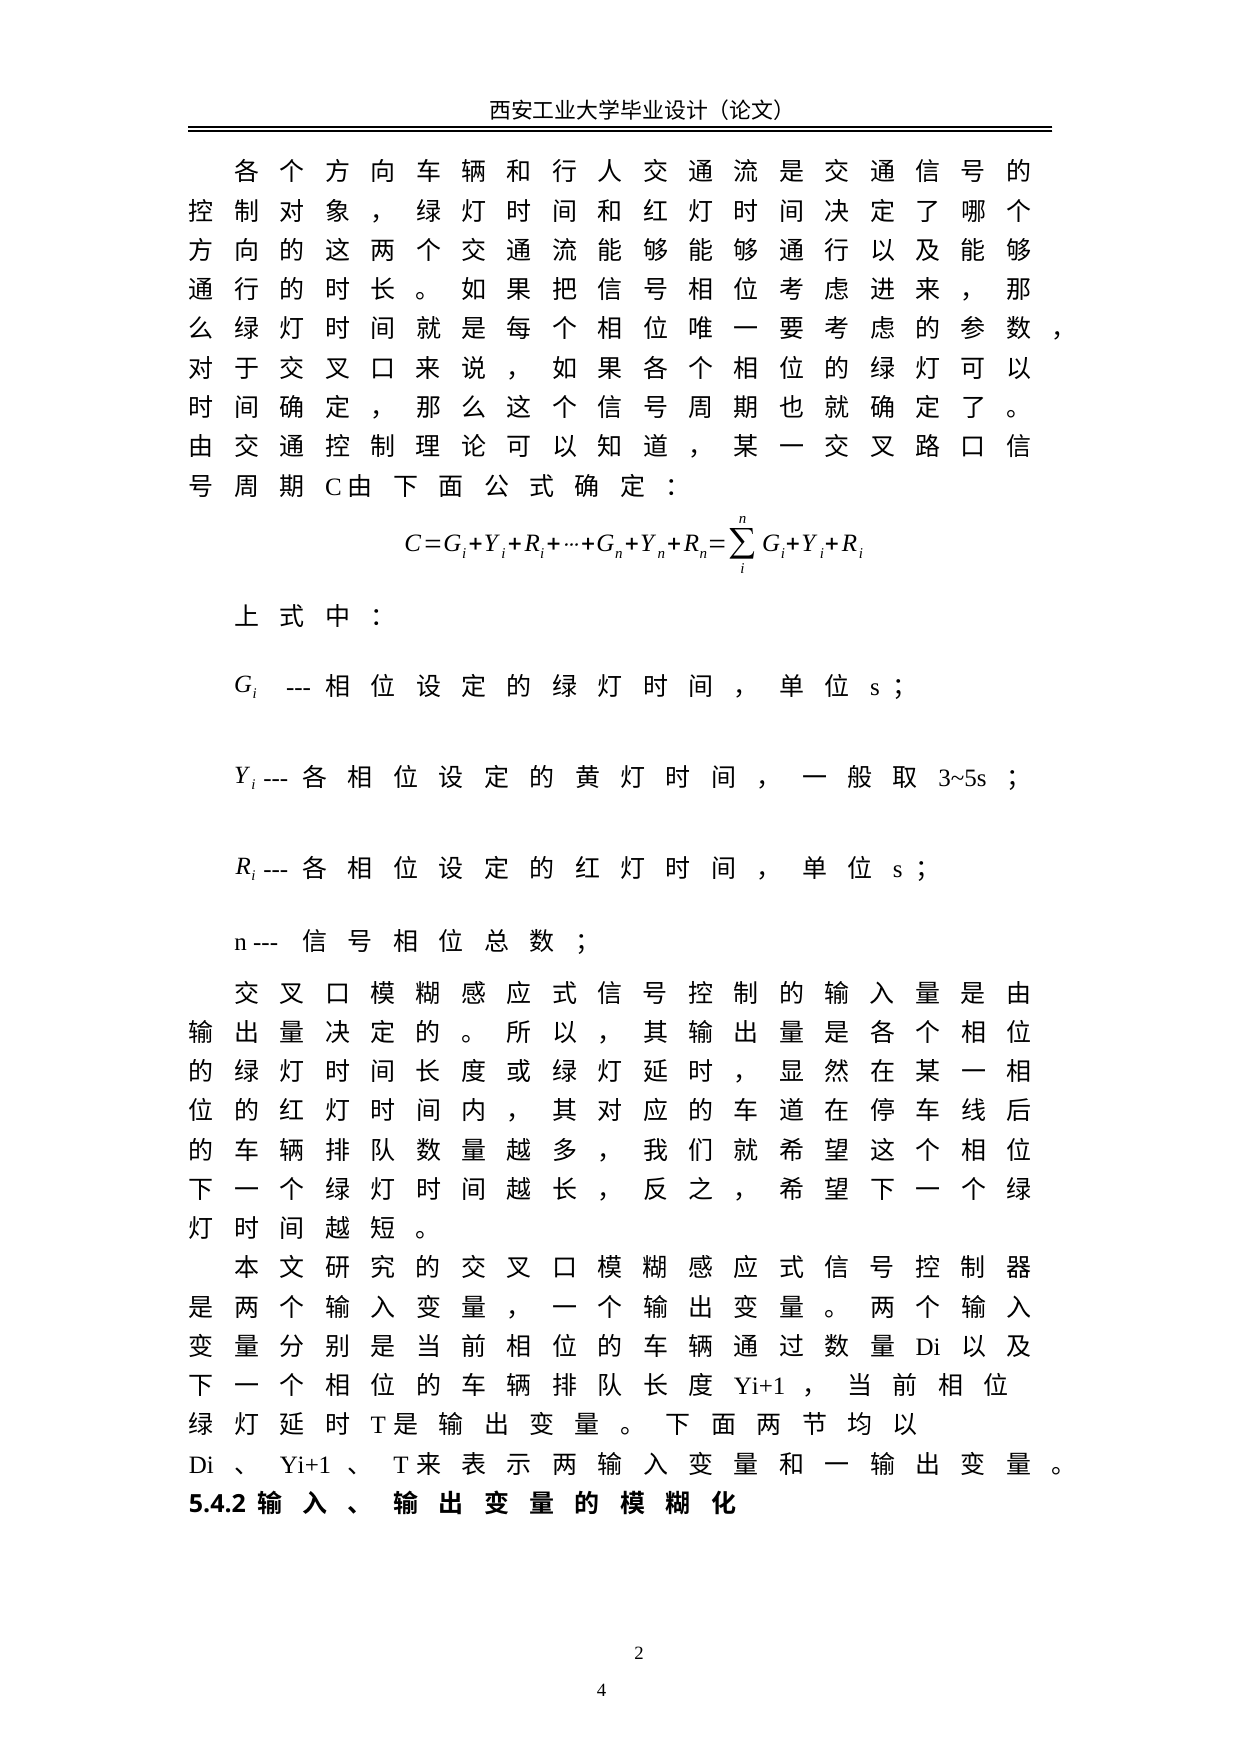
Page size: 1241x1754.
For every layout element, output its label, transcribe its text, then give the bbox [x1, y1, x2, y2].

text --- 各相位设定的黄灯时间，一般取3~5s； [189, 738, 1052, 816]
text n --- 信号相位总数； [189, 920, 1052, 959]
text 本文研究的交叉口模糊感应式信号控制器是两个输入变量，一个输出变量。两个输入变量分别是当前相位的车辆通过数量Di以及下一个相位的车辆排队长度Yi+1，当前相位绿灯延时T是输出变量。下面两节均以Di、Yi+1、T来表示两输入变量和一输出变量。 [189, 1246, 1052, 1482]
text 各个方向车辆和行人交通流是交通信号的控制对象，绿灯时间和红灯时间决定了哪个方向的这两个交通流能够能够通行以及能够通行的时长。如果把信号相位考虑进来，那么绿灯时间就是每个相位唯一要考虑的参数，对于交叉口来说，如果各个相位的绿灯可以时间确定，那么这个信号周期也就确定了。由交通控制理论可以知道，某一交叉路口信号周期C由下面公式确定： [189, 150, 1052, 504]
text 交叉口模糊感应式信号控制的输入量是由输出量决定的。所以，其输出量是各个相位的绿灯时间长度或绿灯延时，显然在某一相位的红灯时间内，其对应的车道在停车线后的车辆排队数量越多，我们就希望这个相位下一个绿灯时间越长，反之，希望下一个绿灯时间越短。 [189, 972, 1052, 1246]
text --- 相位设定的绿灯时间，单位s； [189, 647, 1052, 725]
text --- 各相位设定的红灯时间，单位s； [189, 829, 1052, 907]
text 上式中： [189, 595, 1052, 634]
text 5.4.2输入、输出变量的模糊化 [189, 1482, 1052, 1521]
